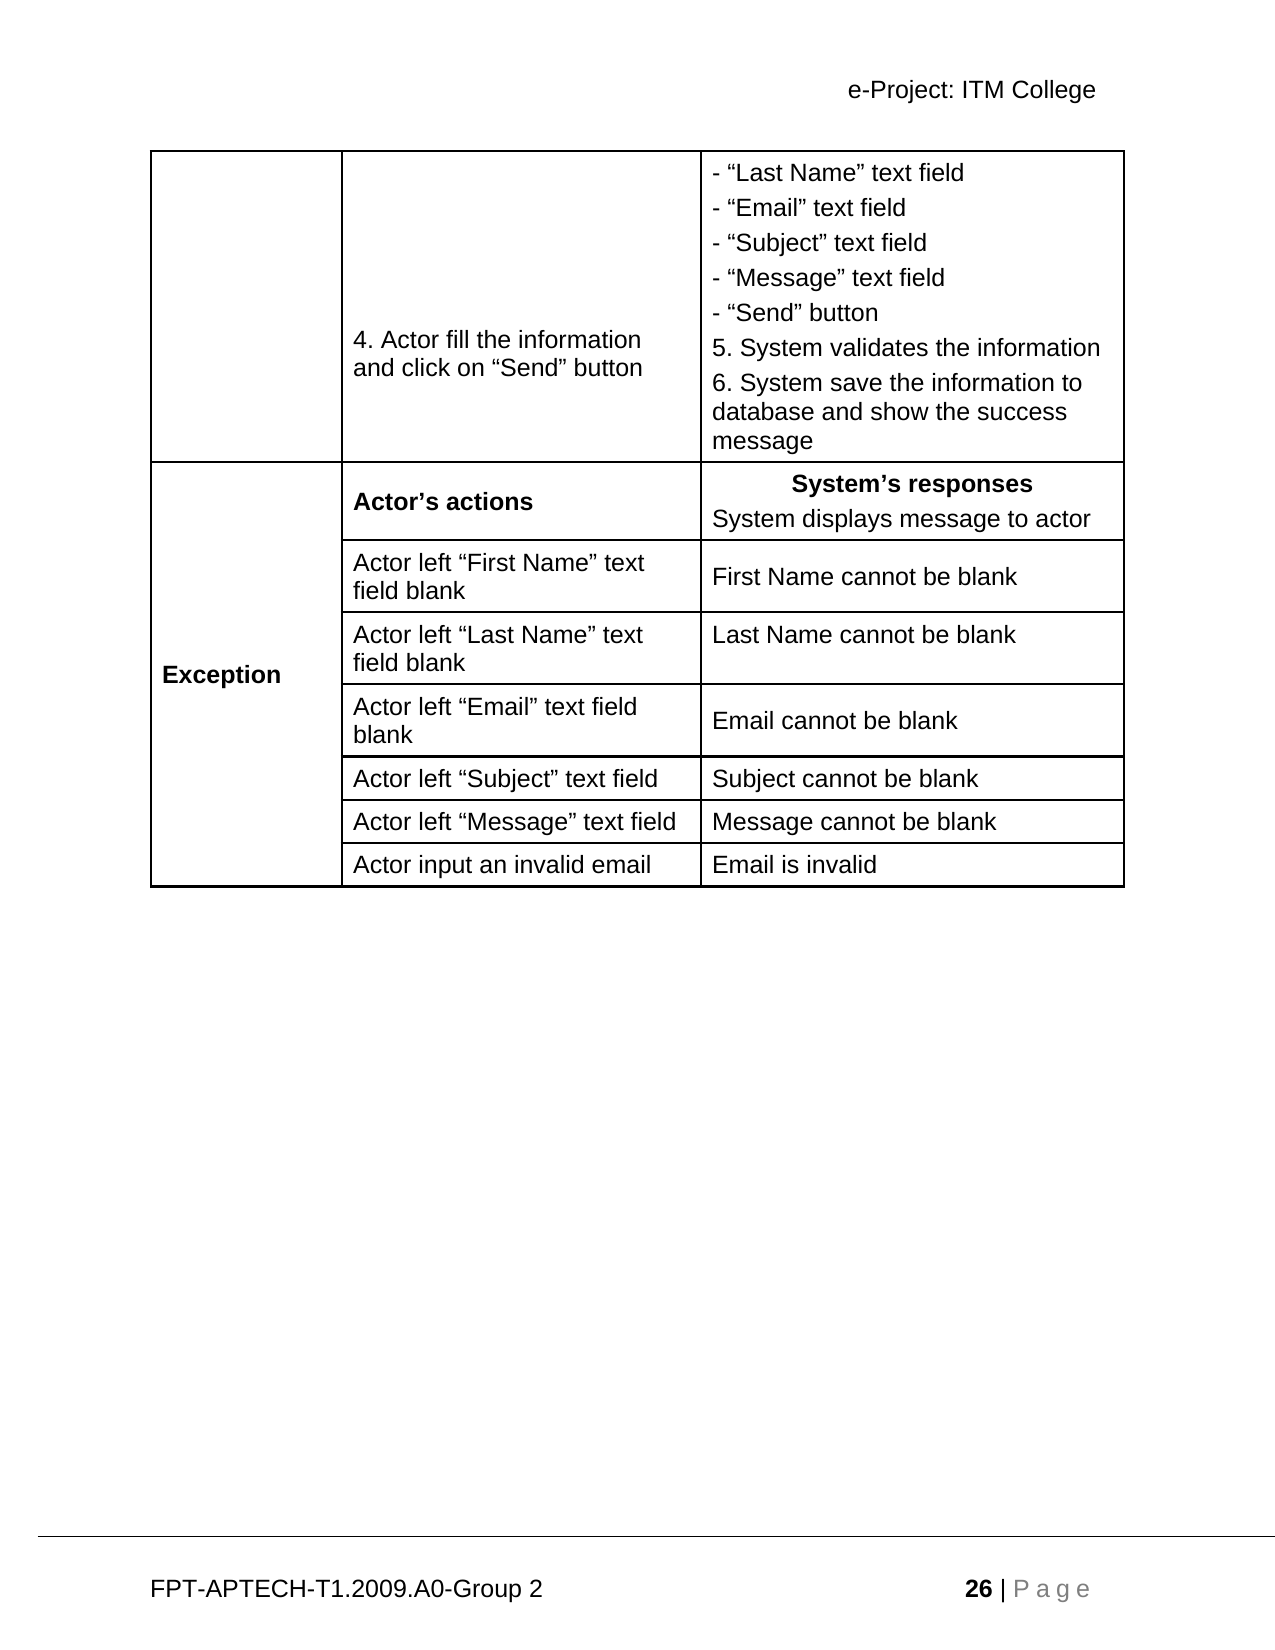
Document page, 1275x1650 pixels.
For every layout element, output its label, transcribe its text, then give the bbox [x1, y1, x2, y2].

table_cell Last Name cannot be blank [702, 613, 1123, 683]
table_cell Subject cannot be blank [702, 758, 1123, 799]
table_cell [702, 152, 1123, 461]
table_cell System’s responses System displays message to actor [702, 463, 1123, 539]
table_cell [343, 152, 700, 461]
table_cell Actor input an invalid email [343, 844, 700, 885]
table_cell Actor left “Message” text field [343, 801, 700, 842]
table_cell Message cannot be blank [702, 801, 1123, 842]
table_cell Exception [152, 463, 341, 885]
table_cell Email cannot be blank [702, 685, 1123, 755]
table_cell Actor left “Last Name” text field blank [343, 613, 700, 683]
table_cell Actor left “Email” text field blank [343, 685, 700, 755]
table_cell Actor left “Subject” text field [343, 758, 700, 799]
table_cell Actor’s actions [343, 463, 700, 539]
table_cell Email is invalid [702, 844, 1123, 885]
table_cell Actor left “First Name” text field blank [343, 541, 700, 611]
table_cell First Name cannot be blank [702, 541, 1123, 611]
